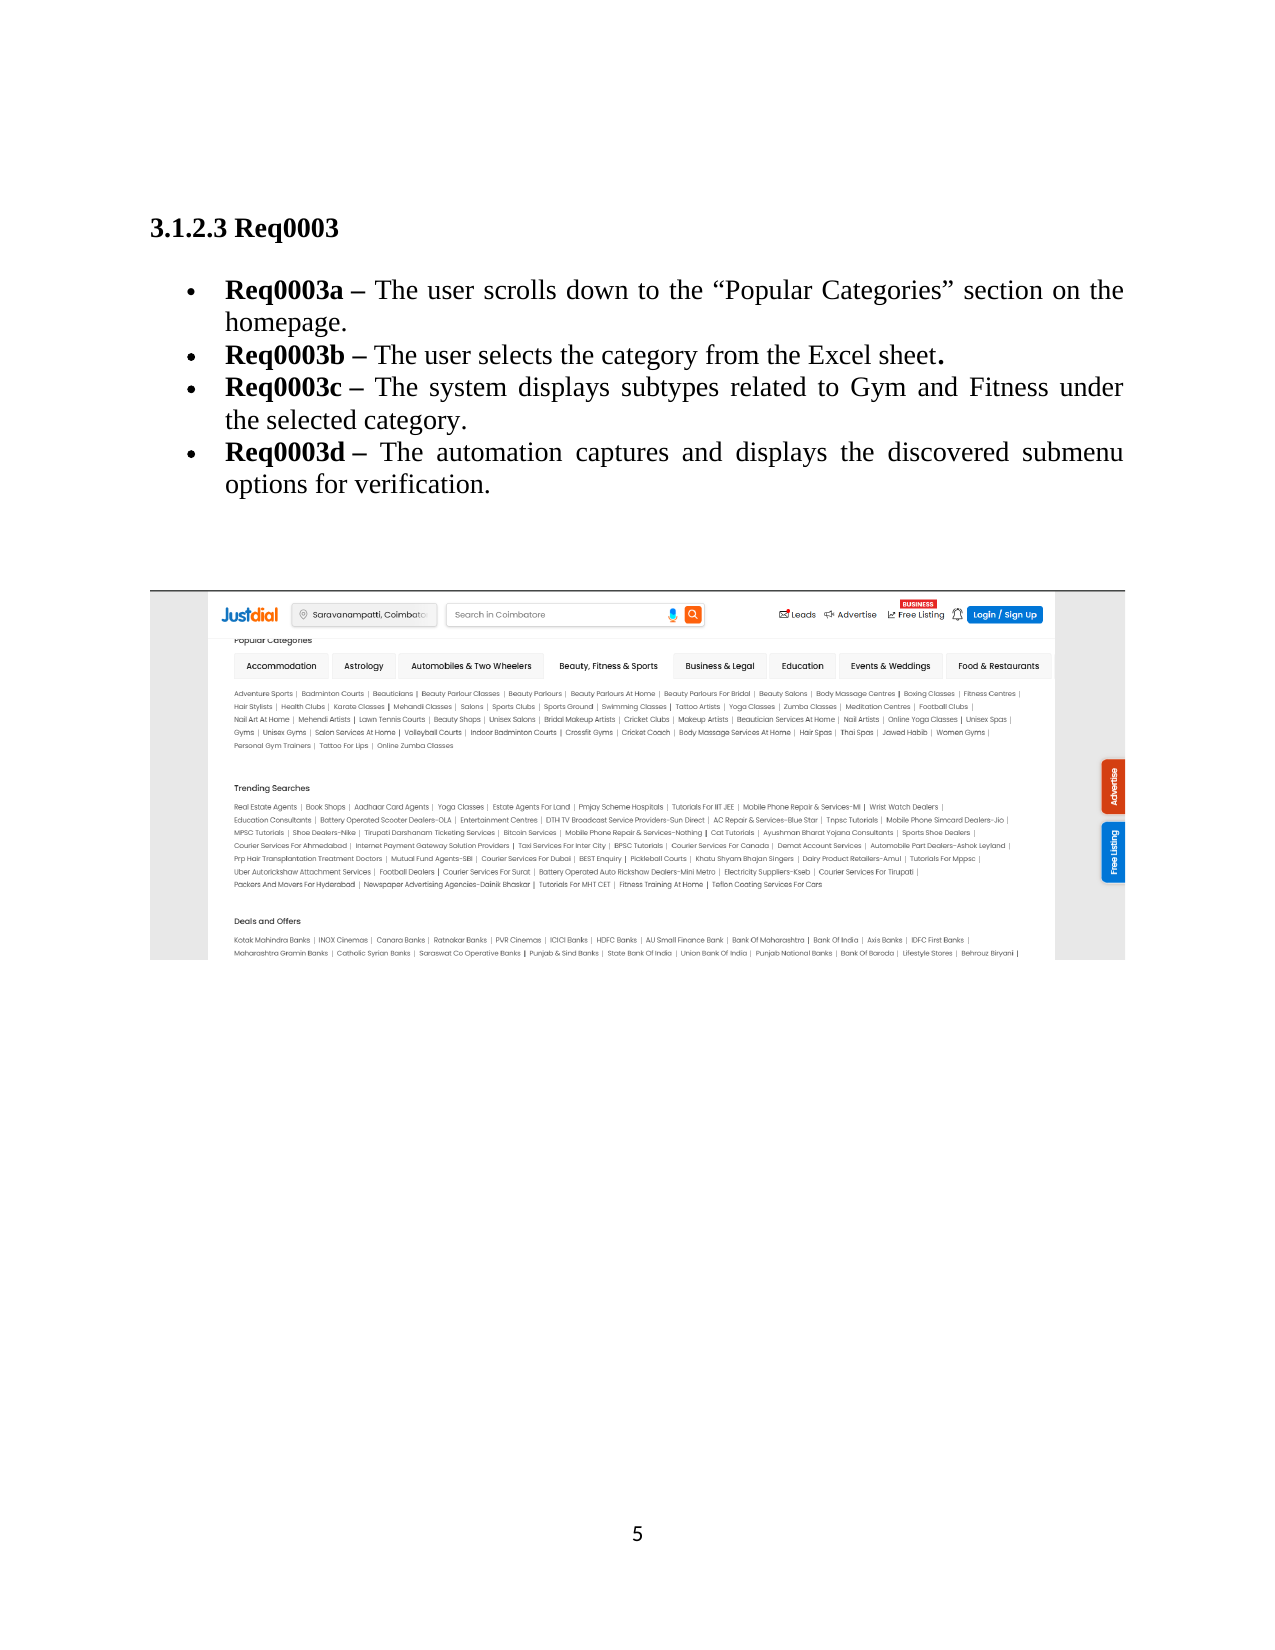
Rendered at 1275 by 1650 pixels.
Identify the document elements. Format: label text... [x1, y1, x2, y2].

list Req0003b – The user selects the category from the Excel sheet. [187, 338, 1125, 370]
list Req0003a – The user scrolls down to the “Popular Categories” section on the homepage. [187, 273, 1125, 338]
list Req0003d – The automation captures and displays the discovered submenu options for verification. [187, 435, 1125, 500]
picture [150, 590, 1125, 960]
list Req0003c – The system displays subtypes related to Gym and Fitness under the selected category. [187, 370, 1125, 435]
text 3.1.2.3 Req0003 [150, 212, 1125, 244]
